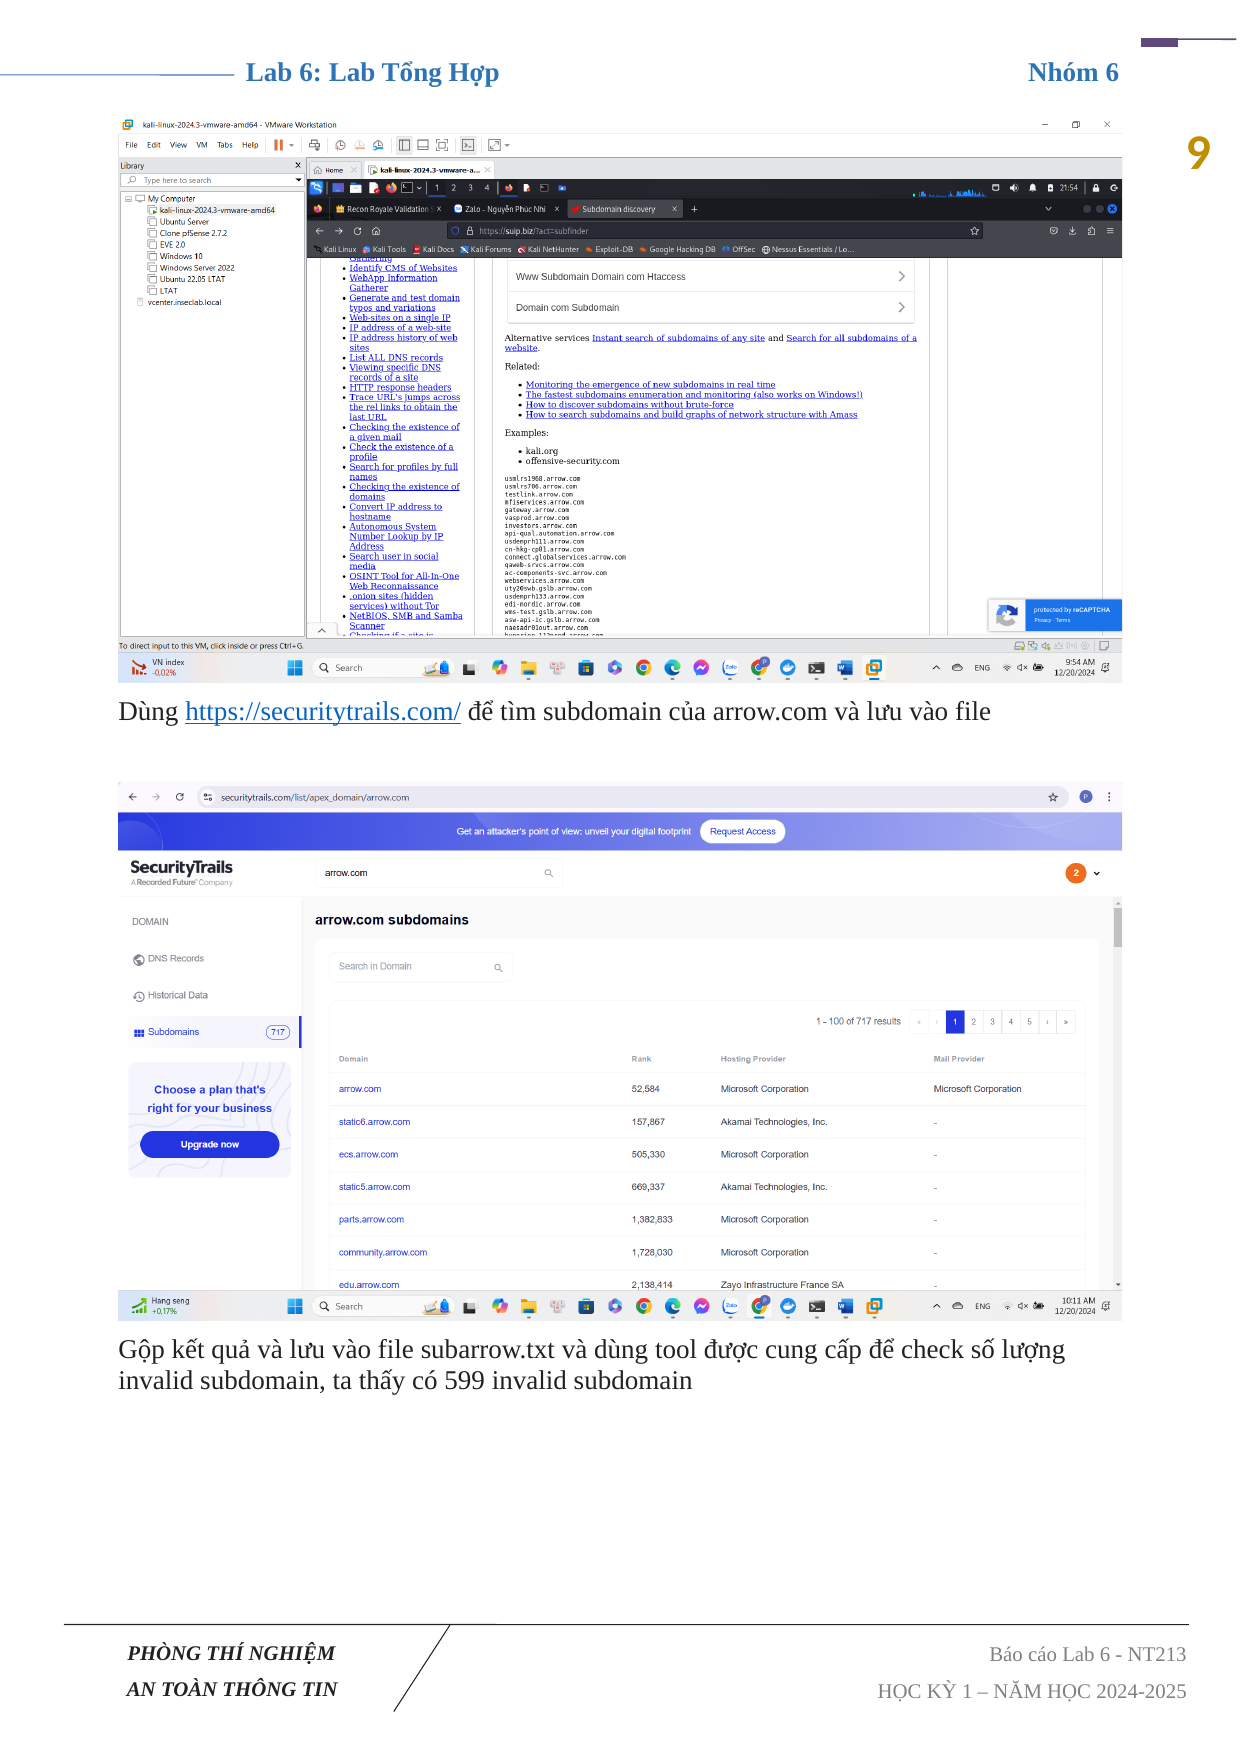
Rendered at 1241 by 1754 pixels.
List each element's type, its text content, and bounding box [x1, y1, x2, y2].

picture [118, 118, 1123, 683]
text Dùng https://securitytrails.com/ để tìm subdomain của arrow.com và lưu vào file [118, 695, 1122, 727]
text Gộp kết quả và lưu vào file subarrow.txt và dùng tool được cung cấp để check số lượng invalid subdomain, ta thấy có 599 invalid subdomain [118, 1333, 1122, 1395]
picture [118, 782, 1123, 1321]
